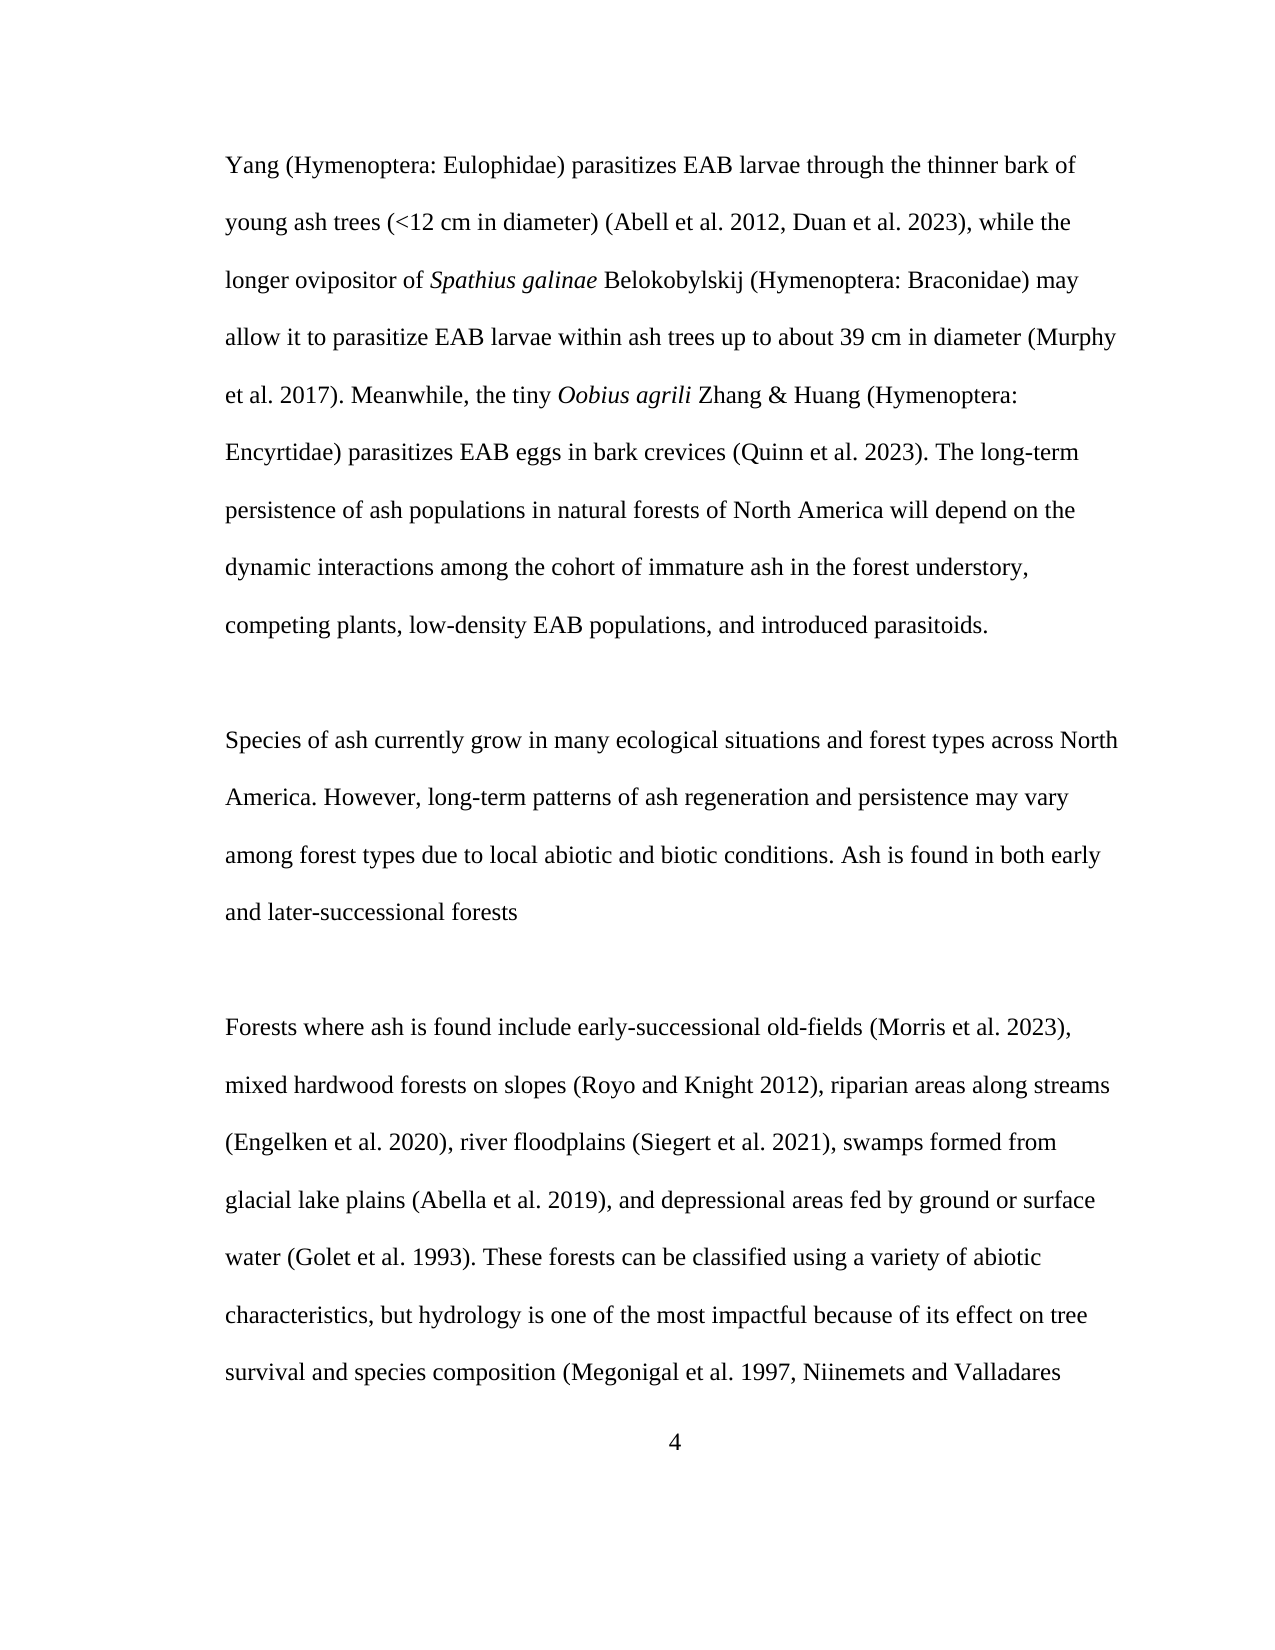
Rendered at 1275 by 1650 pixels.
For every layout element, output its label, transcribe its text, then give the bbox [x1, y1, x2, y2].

text Species of ash currently grow in many ecological situations and forest types across North America. However, long-term patterns of ash regeneration and persistence may vary among forest types due to local abiotic and biotic conditions. Ash is found in both early and later-successional forests [225, 725, 1125, 926]
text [225, 150, 1125, 639]
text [225, 1012, 1125, 1386]
